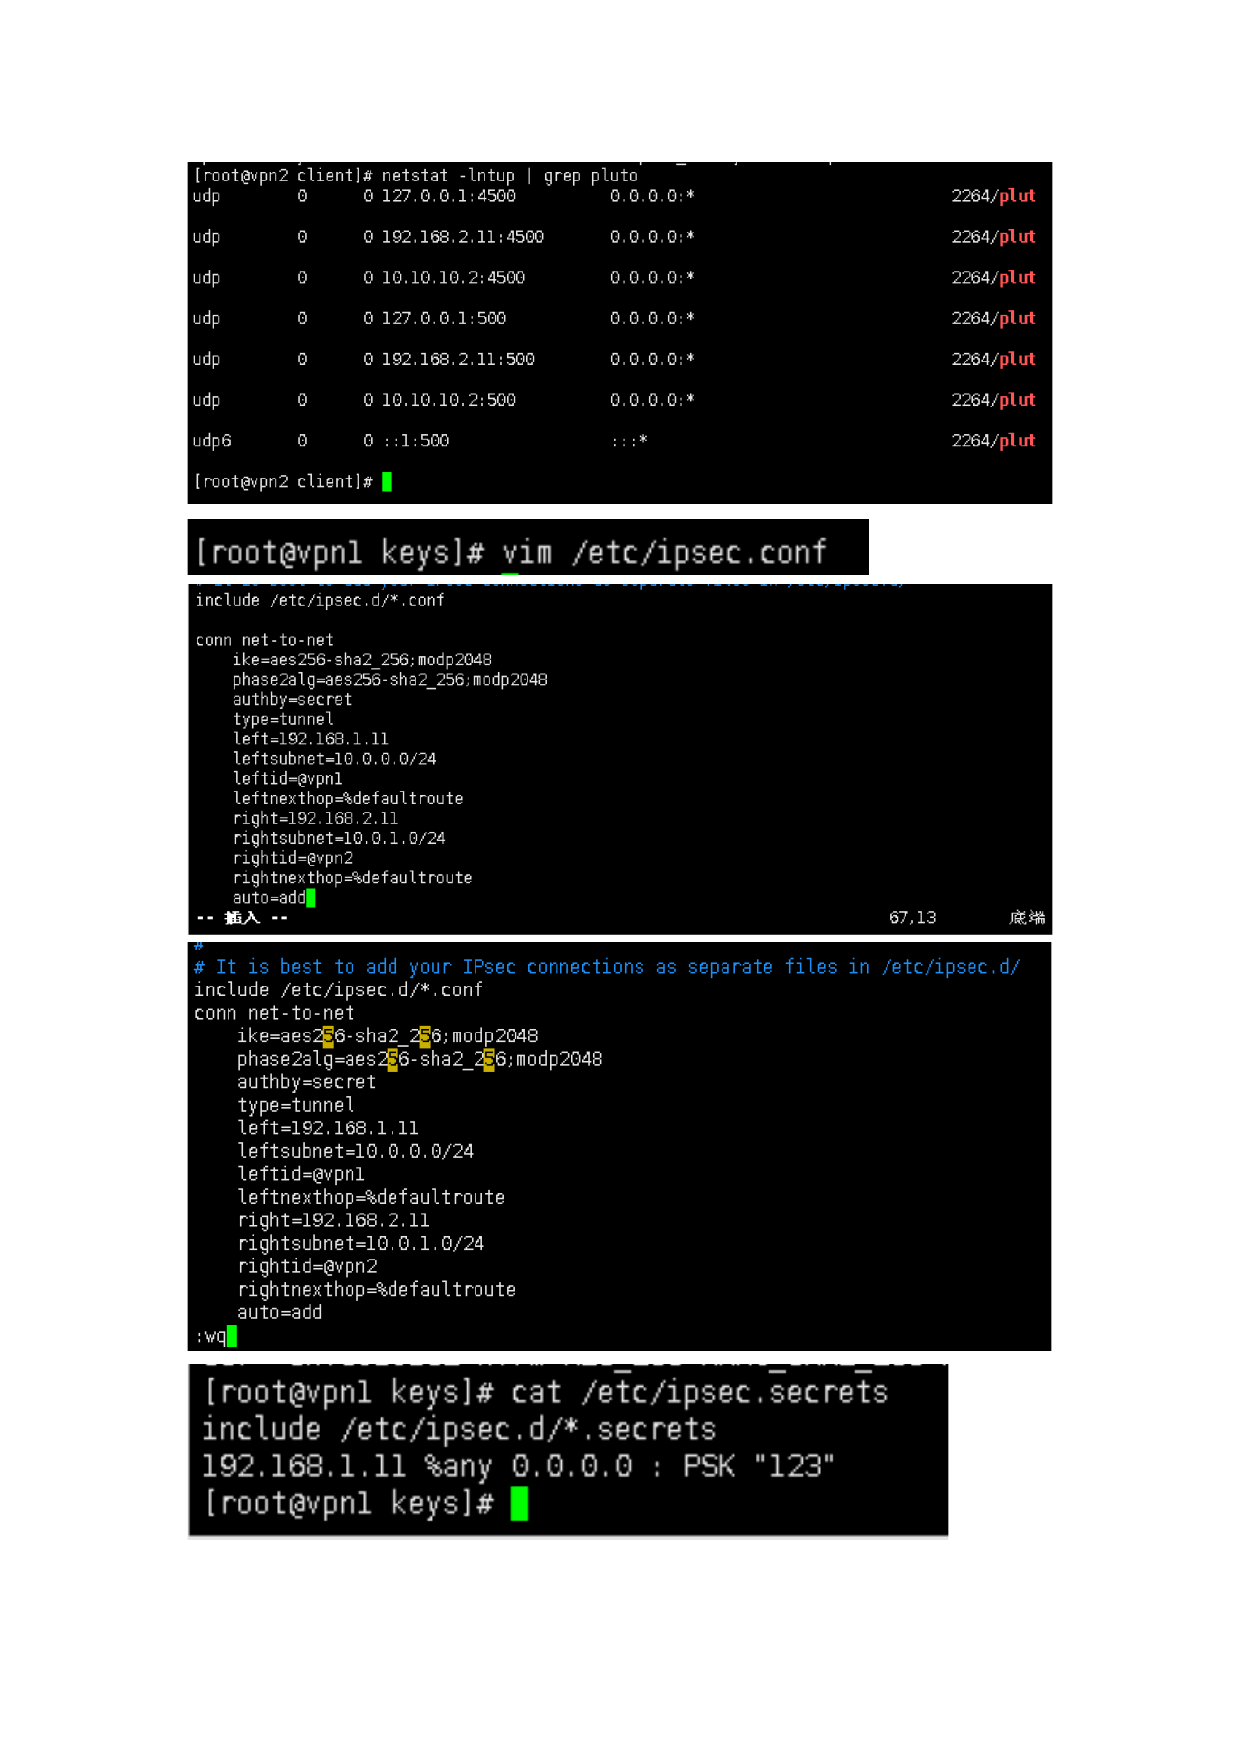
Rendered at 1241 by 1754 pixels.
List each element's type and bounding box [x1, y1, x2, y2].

picture [187, 584, 1053, 935]
picture [187, 519, 869, 575]
picture [187, 942, 1052, 1351]
picture [187, 1364, 949, 1540]
picture [187, 162, 1053, 504]
